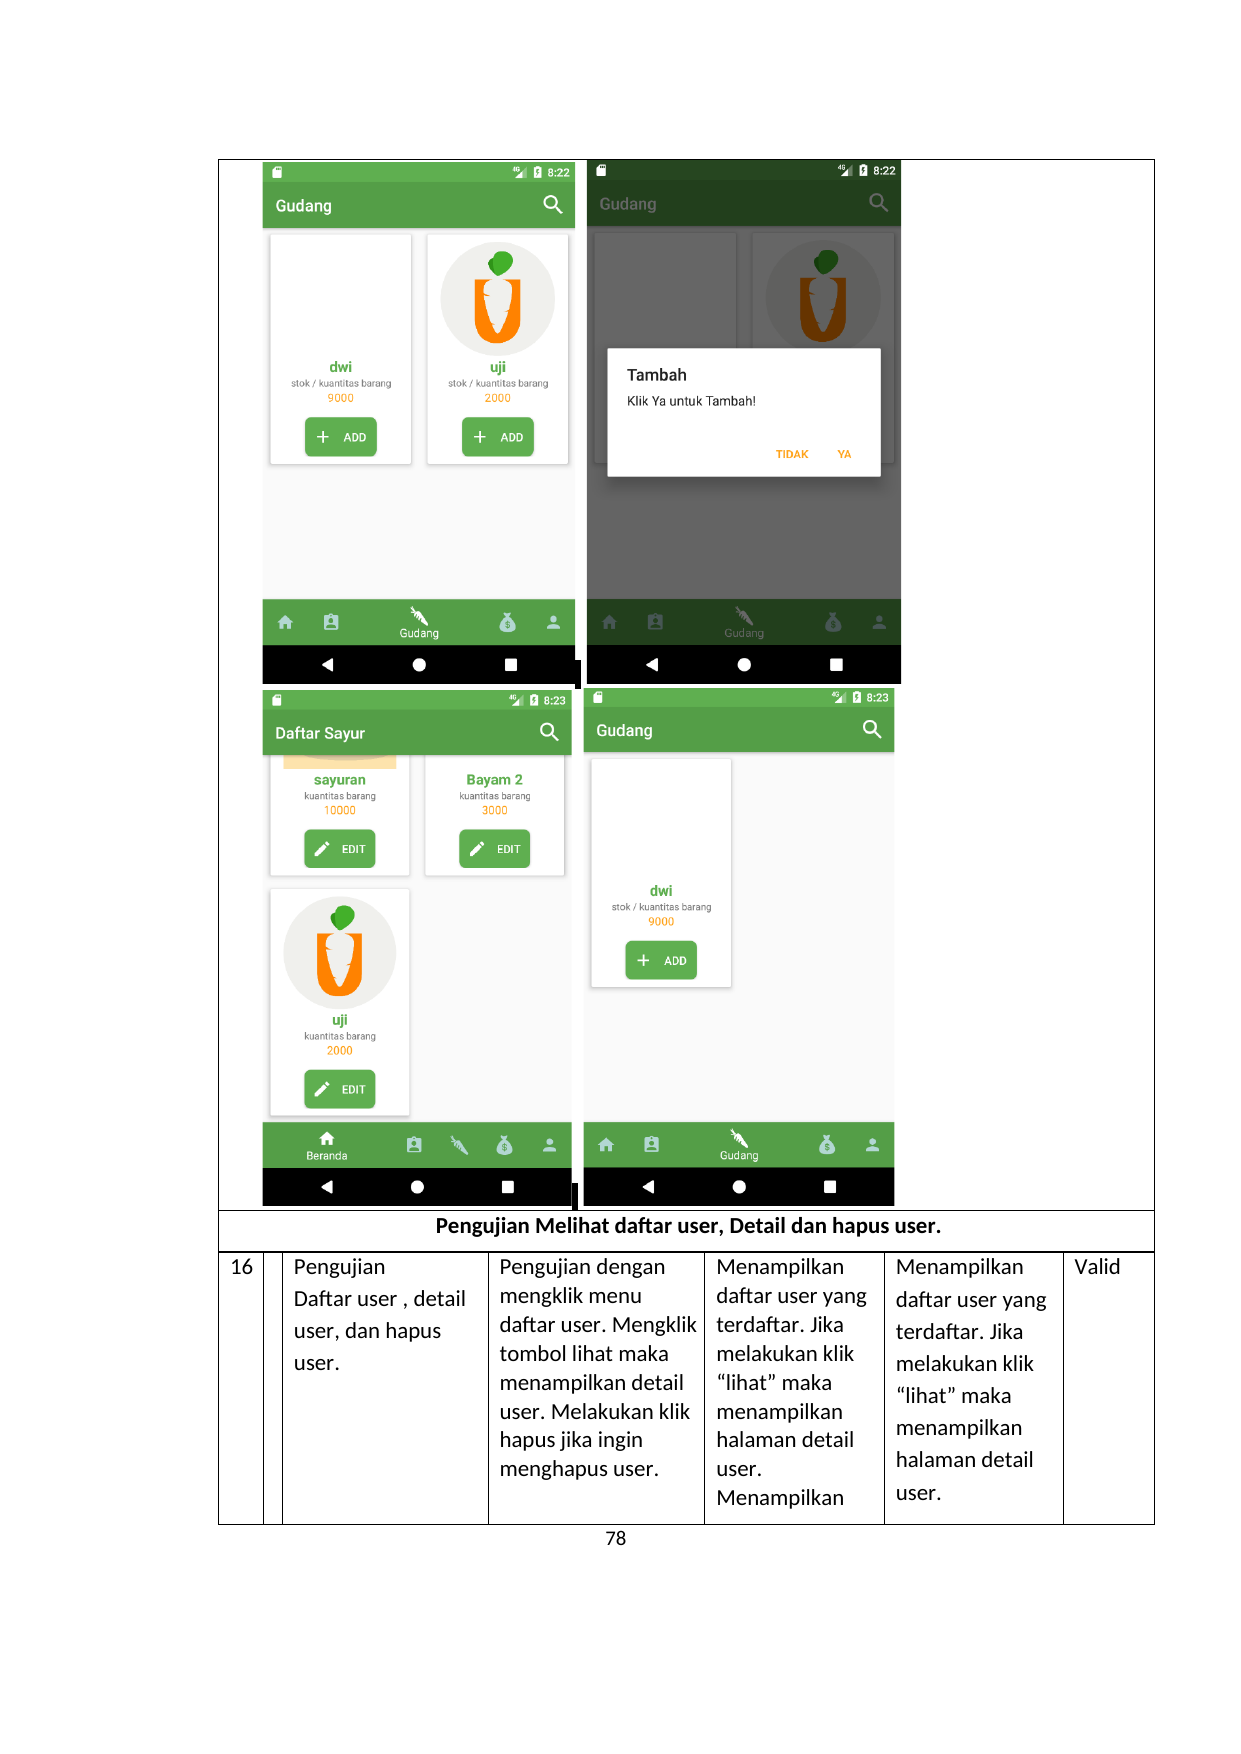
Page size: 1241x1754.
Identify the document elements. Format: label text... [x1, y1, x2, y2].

picture [586, 160, 902, 684]
picture [262, 162, 575, 684]
table_cell [219, 160, 1154, 1210]
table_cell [489, 1253, 704, 1524]
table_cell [885, 1253, 1063, 1524]
table_cell [264, 1253, 282, 1524]
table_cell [705, 1253, 884, 1524]
table_cell Valid [1064, 1253, 1154, 1524]
table_cell 16 [219, 1253, 263, 1524]
table_cell Pengujian Melihat daftar user, Detail dan hapus user. [219, 1211, 1154, 1251]
picture [583, 688, 895, 1206]
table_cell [283, 1253, 488, 1524]
picture [262, 690, 572, 1206]
